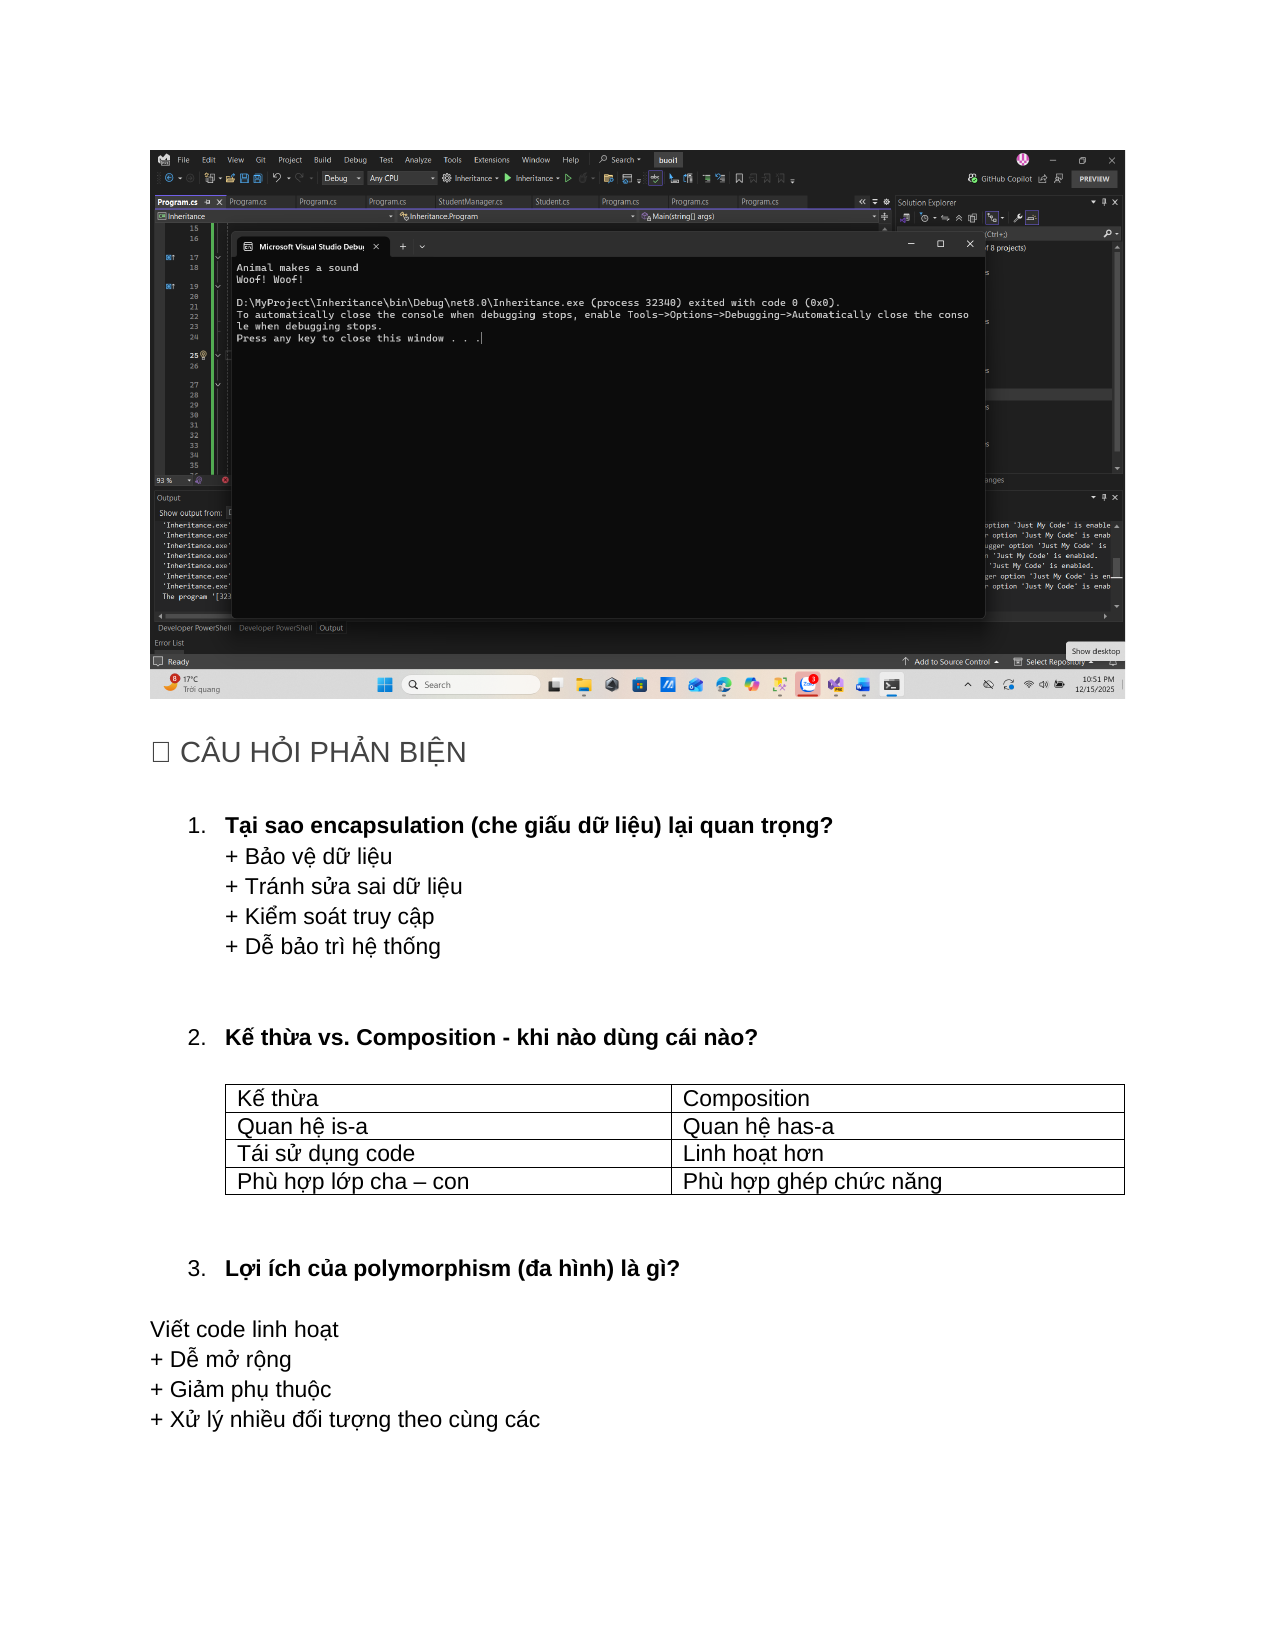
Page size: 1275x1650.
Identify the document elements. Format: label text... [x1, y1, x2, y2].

table_cell Quan hệ has-a [672, 1113, 1124, 1139]
list Tại sao encapsulation (che giấu dữ liệu) lại quan trọng? [187, 812, 1125, 839]
list Kế thừa vs. Composition - khi nào dùng cái nào? [187, 1024, 1125, 1050]
table_cell Tái sử dụng code [226, 1140, 671, 1167]
table_cell Phù hợp lớp cha – con [226, 1168, 671, 1194]
text Viết code linh hoạt [150, 1316, 1125, 1342]
text + Xử lý nhiều đối tượng theo cùng các [150, 1406, 1125, 1433]
text + Bảo vệ dữ liệu [225, 843, 1125, 869]
text + Kiểm soát truy cập [225, 903, 1125, 929]
table_cell Linh hoạt hơn [672, 1140, 1124, 1167]
table_header Composition [672, 1085, 1124, 1112]
subtitle 🤔 CÂU HỎI PHẢN BIỆN [150, 735, 1125, 769]
list Lợi ích của polymorphism (đa hình) là gì? [187, 1255, 1125, 1282]
text + Dễ bảo trì hệ thống [225, 933, 1125, 960]
table_cell Phù hợp ghép chức năng [672, 1168, 1124, 1194]
text + Dễ mở rộng [150, 1346, 1125, 1372]
table_header Kế thừa [226, 1085, 671, 1112]
text + Tránh sửa sai dữ liệu [225, 873, 1125, 899]
picture [150, 150, 1125, 699]
text + Giảm phụ thuộc [150, 1376, 1125, 1403]
table_cell Quan hệ is-a [226, 1113, 671, 1139]
